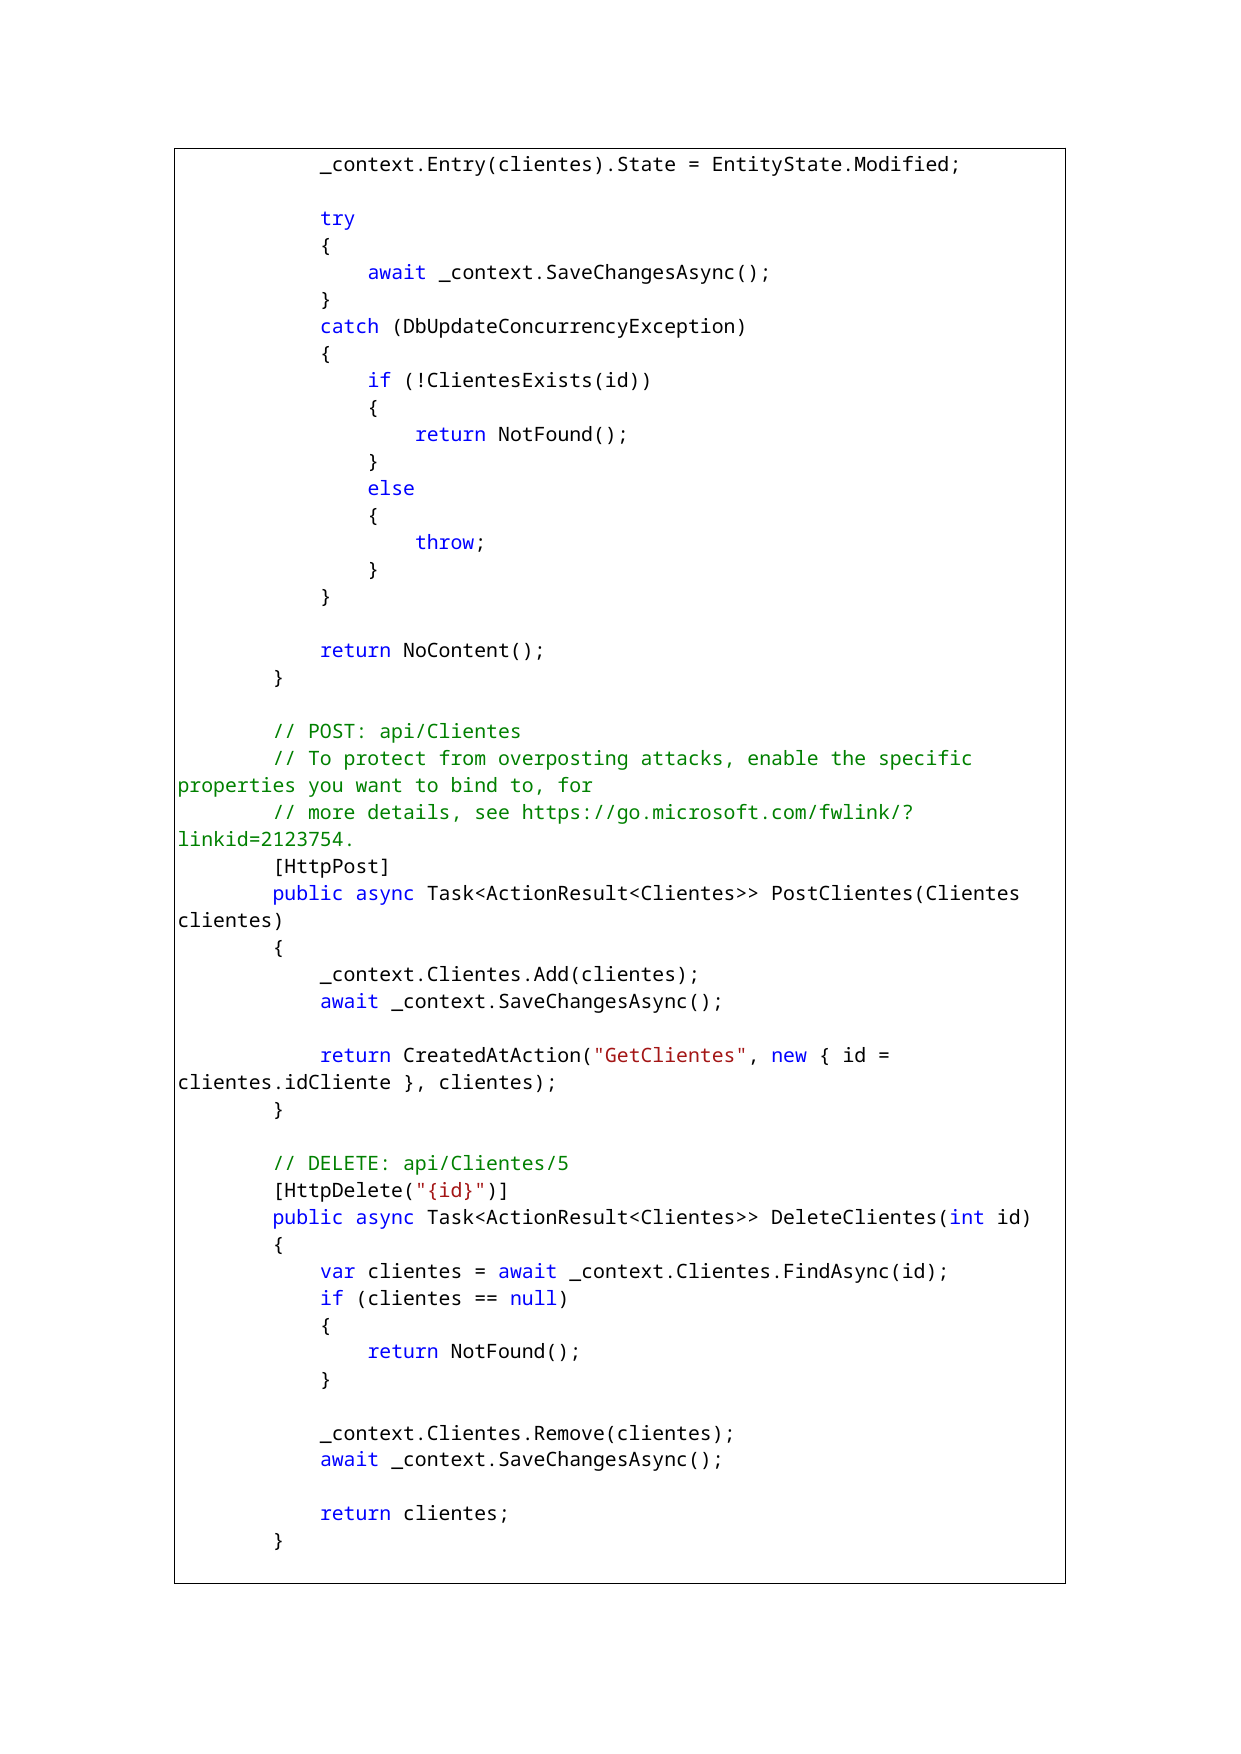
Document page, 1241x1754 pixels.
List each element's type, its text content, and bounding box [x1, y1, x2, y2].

text } [177, 582, 1063, 609]
text { [177, 1230, 1063, 1257]
text try [177, 205, 1063, 232]
text if (!ClientesExists(id)) [177, 367, 1063, 393]
text } [177, 555, 1063, 582]
text return clientes; [177, 1500, 1063, 1527]
text { [177, 393, 1063, 421]
text _context.Clientes.Add(clientes); [177, 960, 1063, 987]
text return NotFound(); [177, 421, 1063, 447]
text { [177, 339, 1063, 367]
text { [177, 1311, 1063, 1338]
text else [177, 474, 1063, 501]
text return CreatedAtAction("GetClientes", new { id = clientes.idCliente }, clientes); [177, 1041, 1063, 1095]
text await _context.SaveChangesAsync(); [177, 1446, 1063, 1473]
text _context.Entry(clientes).State = EntityState.Modified; [175, 149, 1065, 178]
text { [177, 933, 1063, 960]
text // more details, see https://go.microsoft.com/fwlink/?linkid=2123754. [177, 798, 1063, 852]
text // To protect from overposting attacks, enable the specific properties you want to bind to, for [177, 744, 1063, 798]
text { [177, 232, 1063, 259]
text var clientes = await _context.Clientes.FindAsync(id); [177, 1257, 1063, 1284]
text // POST: api/Clientes [177, 717, 1063, 744]
text [HttpPost] [177, 852, 1063, 879]
text return NoContent(); [177, 636, 1063, 663]
text [HttpDelete("{id}")] [177, 1176, 1063, 1203]
text if (clientes == null) [177, 1284, 1063, 1311]
text } [177, 1527, 1063, 1554]
text } [177, 663, 1063, 690]
text public async Task<ActionResult<Clientes>> PostClientes(Clientes clientes) [177, 879, 1063, 933]
text catch (DbUpdateConcurrencyException) [177, 313, 1063, 339]
text } [177, 1095, 1063, 1122]
text } [177, 447, 1063, 474]
text throw; [177, 528, 1063, 555]
text await _context.SaveChangesAsync(); [177, 259, 1063, 286]
text } [177, 1365, 1063, 1392]
text // DELETE: api/Clientes/5 [177, 1149, 1063, 1176]
text public async Task<ActionResult<Clientes>> DeleteClientes(int id) [177, 1203, 1063, 1230]
text await _context.SaveChangesAsync(); [177, 987, 1063, 1014]
text { [177, 501, 1063, 528]
text } [177, 286, 1063, 313]
text return NotFound(); [177, 1338, 1063, 1365]
text _context.Clientes.Remove(clientes); [177, 1419, 1063, 1446]
